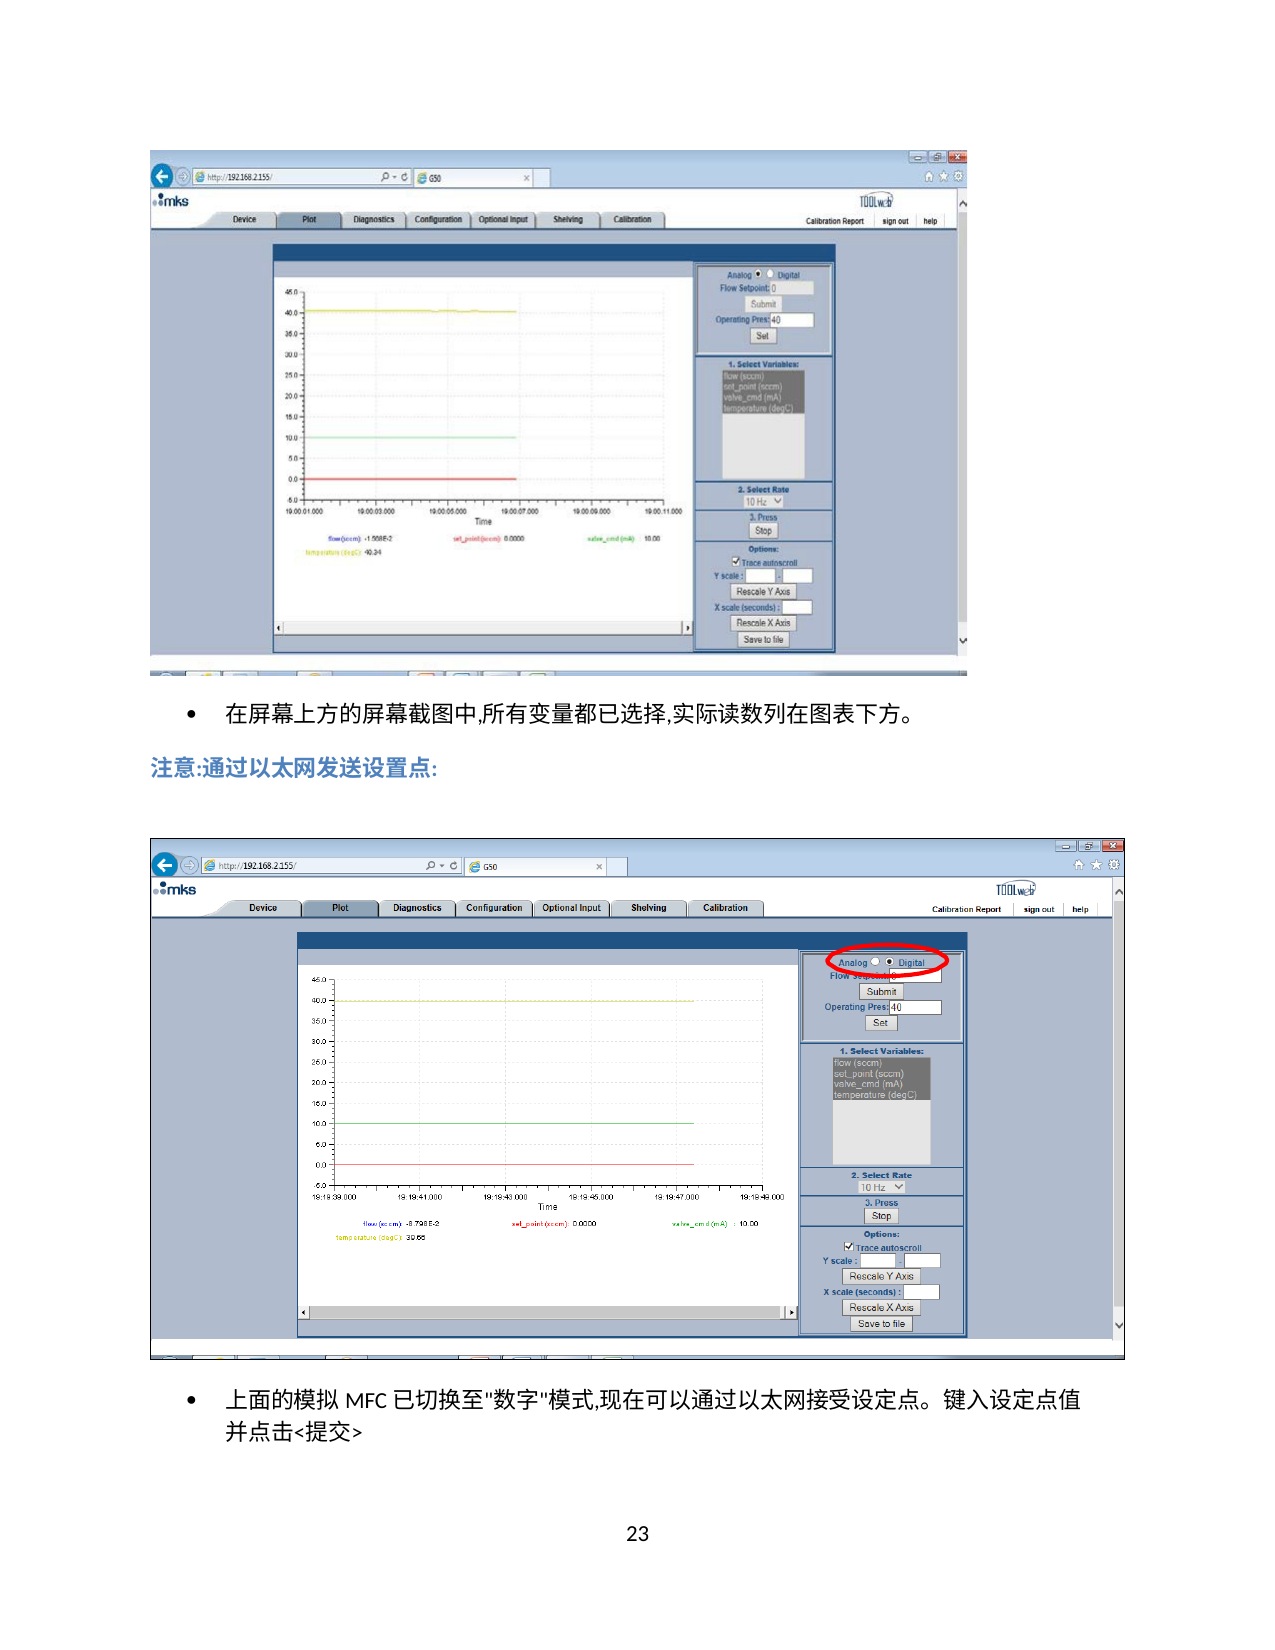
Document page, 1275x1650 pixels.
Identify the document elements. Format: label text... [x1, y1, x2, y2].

picture [150, 150, 968, 676]
subtitle 注意:通过以太网发送设置点: [150, 754, 1275, 782]
picture [158, 860, 171, 871]
list 在屏幕上方的屏幕截图中,所有变量都已选择,实际读数列在图表下方。 [187, 701, 1069, 729]
picture [151, 839, 1124, 1359]
